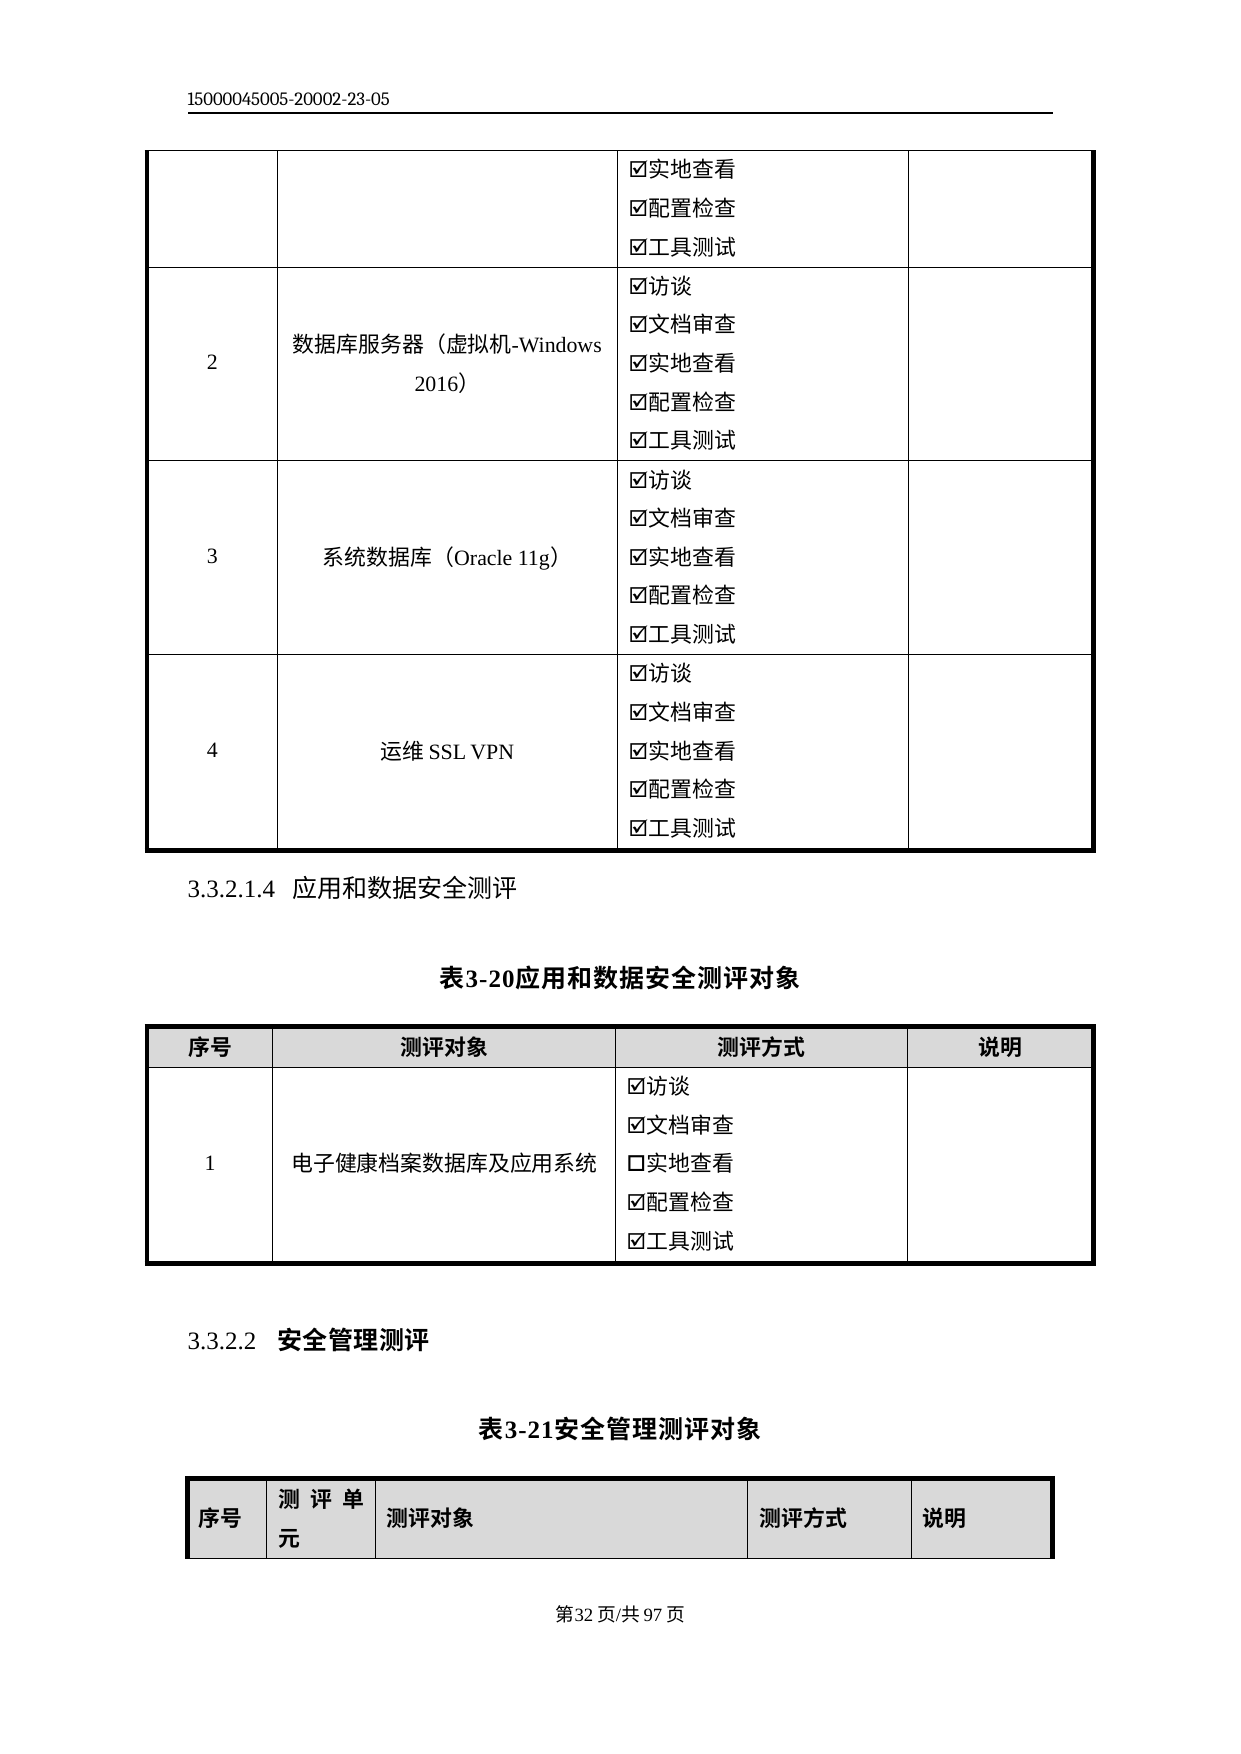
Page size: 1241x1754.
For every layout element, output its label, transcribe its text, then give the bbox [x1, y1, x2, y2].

table_cell [909, 268, 1091, 460]
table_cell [278, 151, 617, 267]
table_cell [618, 151, 908, 267]
table_cell [908, 1068, 1091, 1261]
table_header 序号 [190, 1481, 266, 1558]
table_cell 电子健康档案数据库及应用系统 [273, 1068, 615, 1261]
table_cell 4 [149, 655, 277, 848]
table_cell [909, 151, 1091, 267]
table_cell 访谈 文档审查 实地查看 配置检查 工具测试 [618, 461, 908, 654]
table_cell 1 [149, 1068, 272, 1261]
table_header 说明 [908, 1029, 1091, 1067]
table_cell 访谈 文档审查 实地查看 配置检查 工具测试 [618, 655, 908, 848]
table_cell [909, 461, 1091, 654]
subtitle 应用和数据安全测评 [187, 853, 1053, 921]
table_header 序号 [149, 1029, 272, 1067]
table_cell 运维SSL VPN [278, 655, 617, 848]
table_cell 访谈 文档审查 实地查看 配置检查 工具测试 [618, 268, 908, 460]
table_cell [909, 655, 1091, 848]
table_cell 数据库服务器（虚拟机-Windows 2016） [278, 268, 617, 460]
table_header 测评对象 [376, 1481, 747, 1558]
table_header 测评方式 [616, 1029, 907, 1067]
table_cell 2 [149, 268, 277, 460]
table_cell 访谈 文档审查 实地查看 配置检查 工具测试 [616, 1068, 907, 1261]
table_cell 3 [149, 461, 277, 654]
subtitle 安全管理测评 [187, 1304, 1053, 1372]
table_cell 系统数据库（Oracle 11g） [278, 461, 617, 654]
table_header 测评方式 [748, 1481, 911, 1558]
table_cell 1 [149, 151, 277, 267]
table_header 说明 [912, 1481, 1050, 1558]
table_header 测评对象 [273, 1029, 615, 1067]
table_header 测评单元 [267, 1481, 375, 1558]
